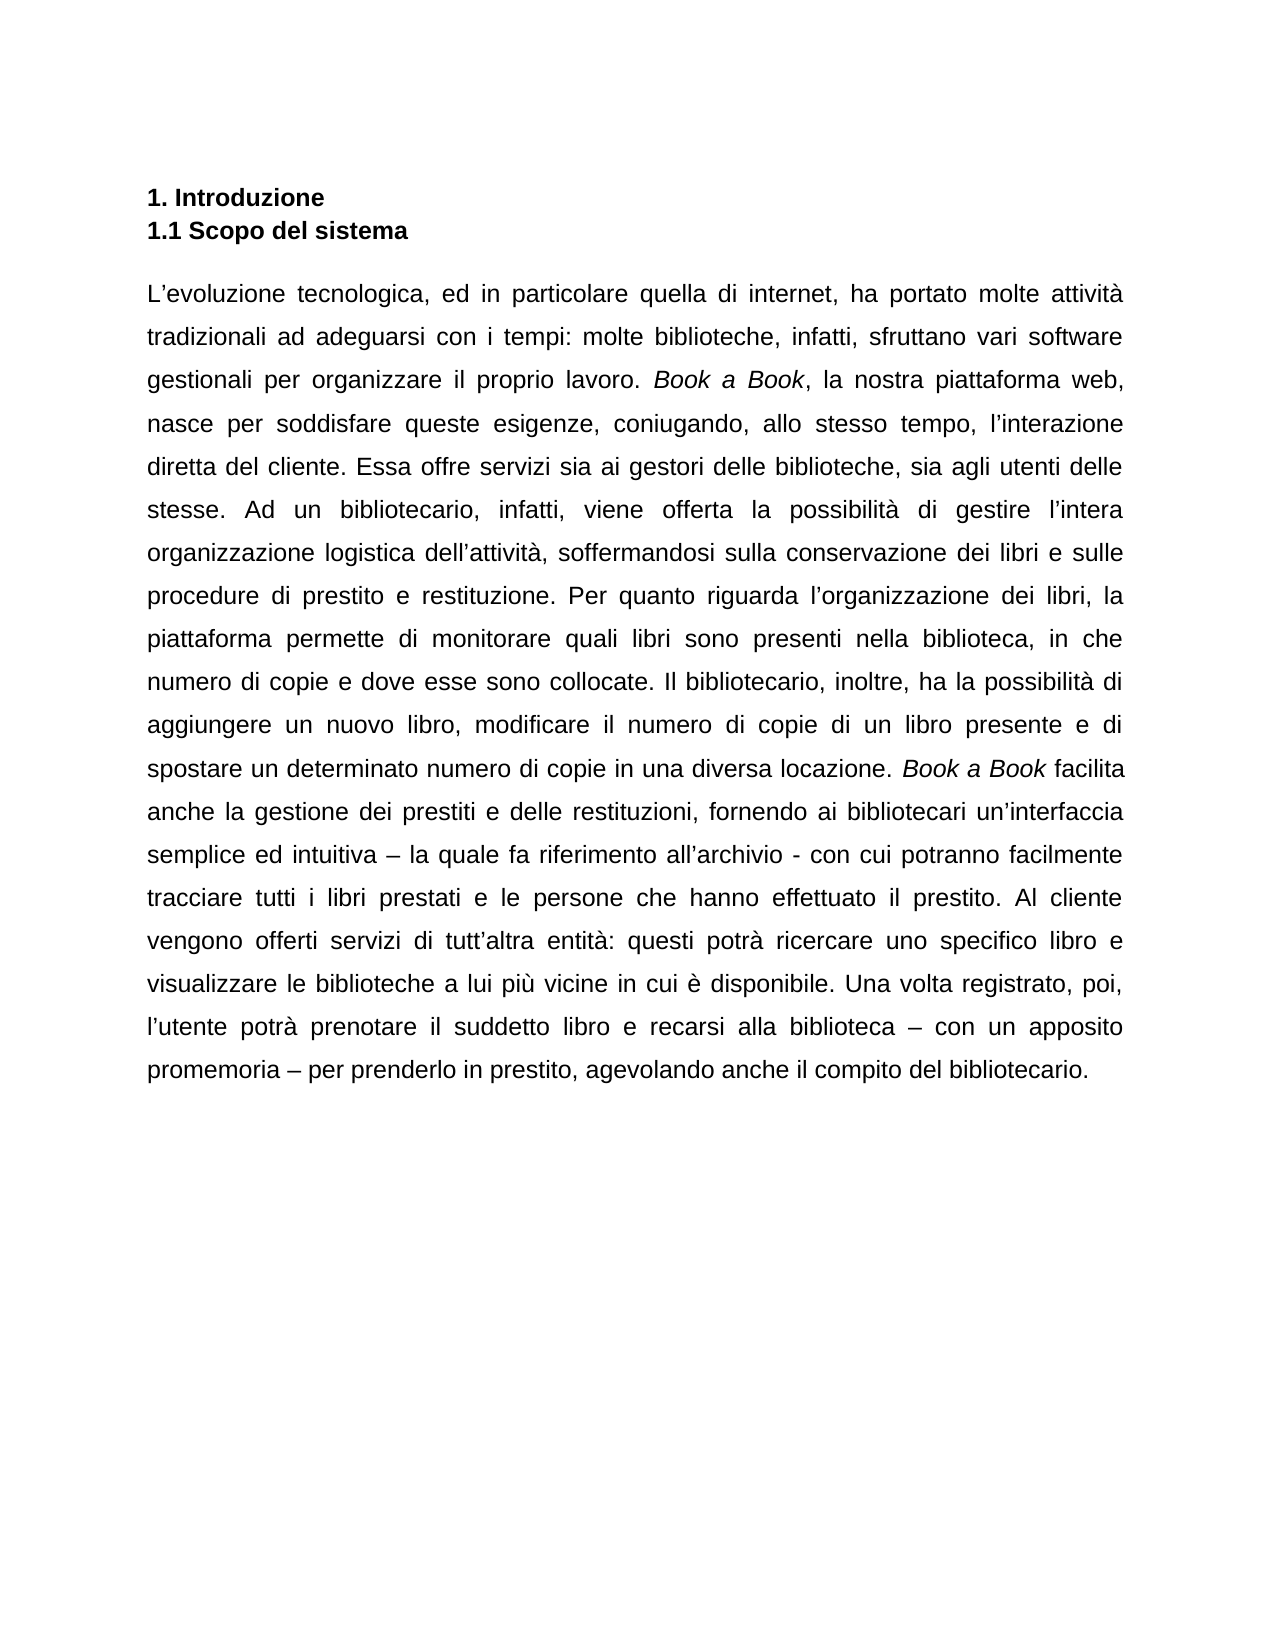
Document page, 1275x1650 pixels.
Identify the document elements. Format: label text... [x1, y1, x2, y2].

text 1.1 Scopo del sistema [147, 216, 1125, 245]
text 1. Introduzione [147, 183, 1125, 212]
text L’evoluzione tecnologica, ed in particolare quella di internet, ha portato molte attività tradizionali ad adeguarsi con i tempi: molte biblioteche, infatti, sfruttano vari software gestionali per organizzare il proprio lavoro. Book a Book, la nostra piattaforma web, nasce per soddisfare queste esigenze, coniugando, allo stesso tempo, l’interazione diretta del cliente. Essa offre servizi sia ai gestori delle biblioteche, sia agli utenti delle stesse. Ad un bibliotecario, infatti, viene offerta la possibilità di gestire l’intera organizzazione logistica dell’attività, soffermandosi sulla conservazione dei libri e sulle procedure di prestito e restituzione. Per quanto riguarda l’organizzazione dei libri, la piattaforma permette di monitorare quali libri sono presenti nella biblioteca, in che numero di copie e dove esse sono collocate. Il bibliotecario, inoltre, ha la possibilità di aggiungere un nuovo libro, modificare il numero di copie di un libro presente e di spostare un determinato numero di copie in una diversa locazione. Book a Book facilita anche la gestione dei prestiti e delle restituzioni, fornendo ai bibliotecari un’interfaccia semplice ed intuitiva – la quale fa riferimento all’archivio - con cui potranno facilmente tracciare tutti i libri prestati e le persone che hanno effettuato il prestito. Al cliente vengono offerti servizi di tutt’altra entità: questi potrà ricercare uno specifico libro e visualizzare le biblioteche a lui più vicine in cui è disponibile. Una volta registrato, poi, l’utente potrà prenotare il suddetto libro e recarsi alla biblioteca – con un apposito promemoria – per prenderlo in prestito, agevolando anche il compito del bibliotecario. [147, 279, 1125, 1084]
